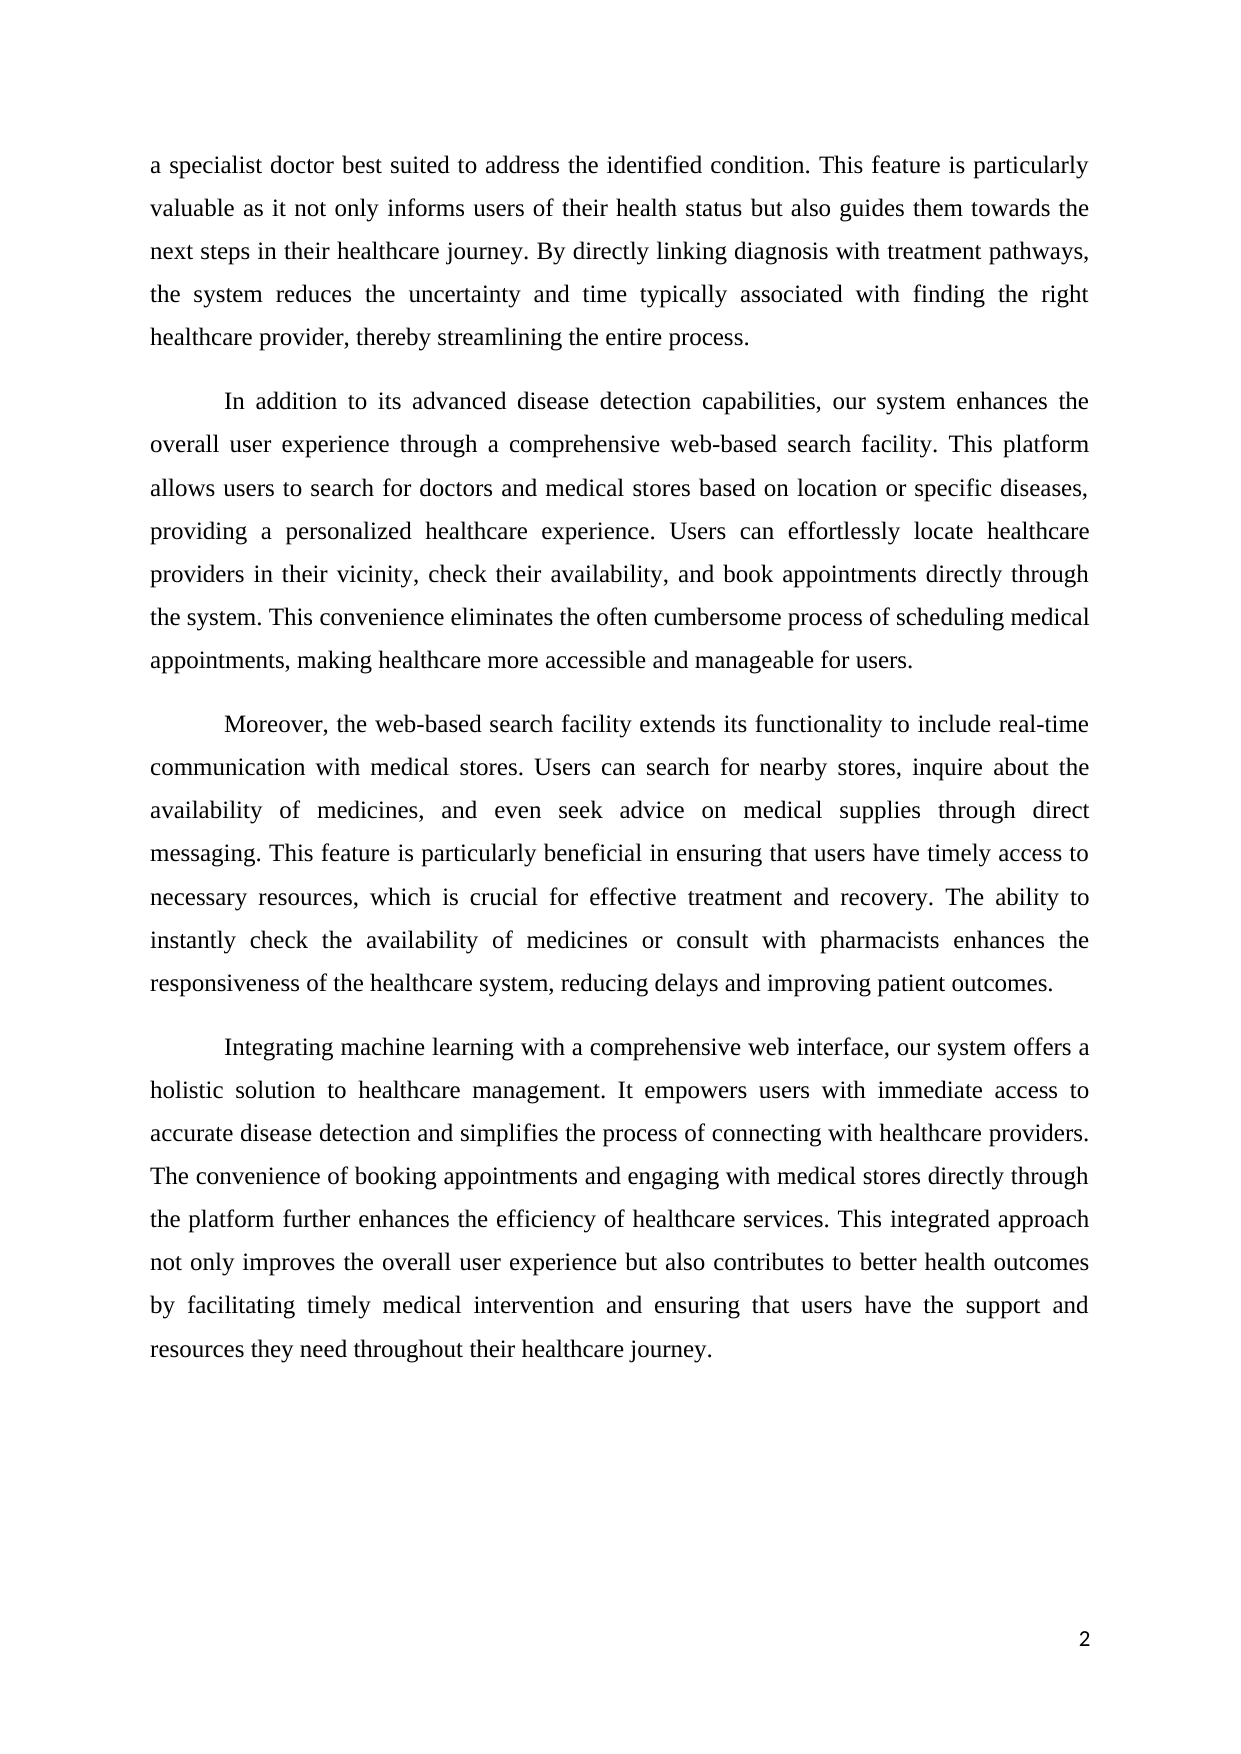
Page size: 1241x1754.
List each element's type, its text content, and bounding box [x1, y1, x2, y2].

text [150, 150, 1090, 351]
text Integrating machine learning with a comprehensive web interface, our system offers a holistic solution to healthcare management. It empowers users with immediate access to accurate disease detection and simplifies the process of connecting with healthcare providers. The convenience of booking appointments and engaging with medical stores directly through the platform further enhances the efficiency of healthcare services. This integrated approach not only improves the overall user experience but also contributes to better health outcomes by facilitating timely medical intervention and ensuring that users have the support and resources they need throughout their healthcare journey. [150, 1032, 1090, 1362]
text In addition to its advanced disease detection capabilities, our system enhances the overall user experience through a comprehensive web-based search facility. This platform allows users to search for doctors and medical stores based on location or specific diseases, providing a personalized healthcare experience. Users can effortlessly locate healthcare providers in their vicinity, check their availability, and book appointments directly through the system. This convenience eliminates the often cumbersome process of scheduling medical appointments, making healthcare more accessible and manageable for users. [150, 386, 1090, 674]
text Moreover, the web-based search facility extends its functionality to include real-time communication with medical stores. Users can search for nearby stores, inquire about the availability of medicines, and even seek advice on medical supplies through direct messaging. This feature is particularly beneficial in ensuring that users have timely access to necessary resources, which is crucial for effective treatment and recovery. The ability to instantly check the availability of medicines or consult with pharmacists enhances the responsiveness of the healthcare system, reducing delays and improving patient outcomes. [150, 709, 1090, 997]
